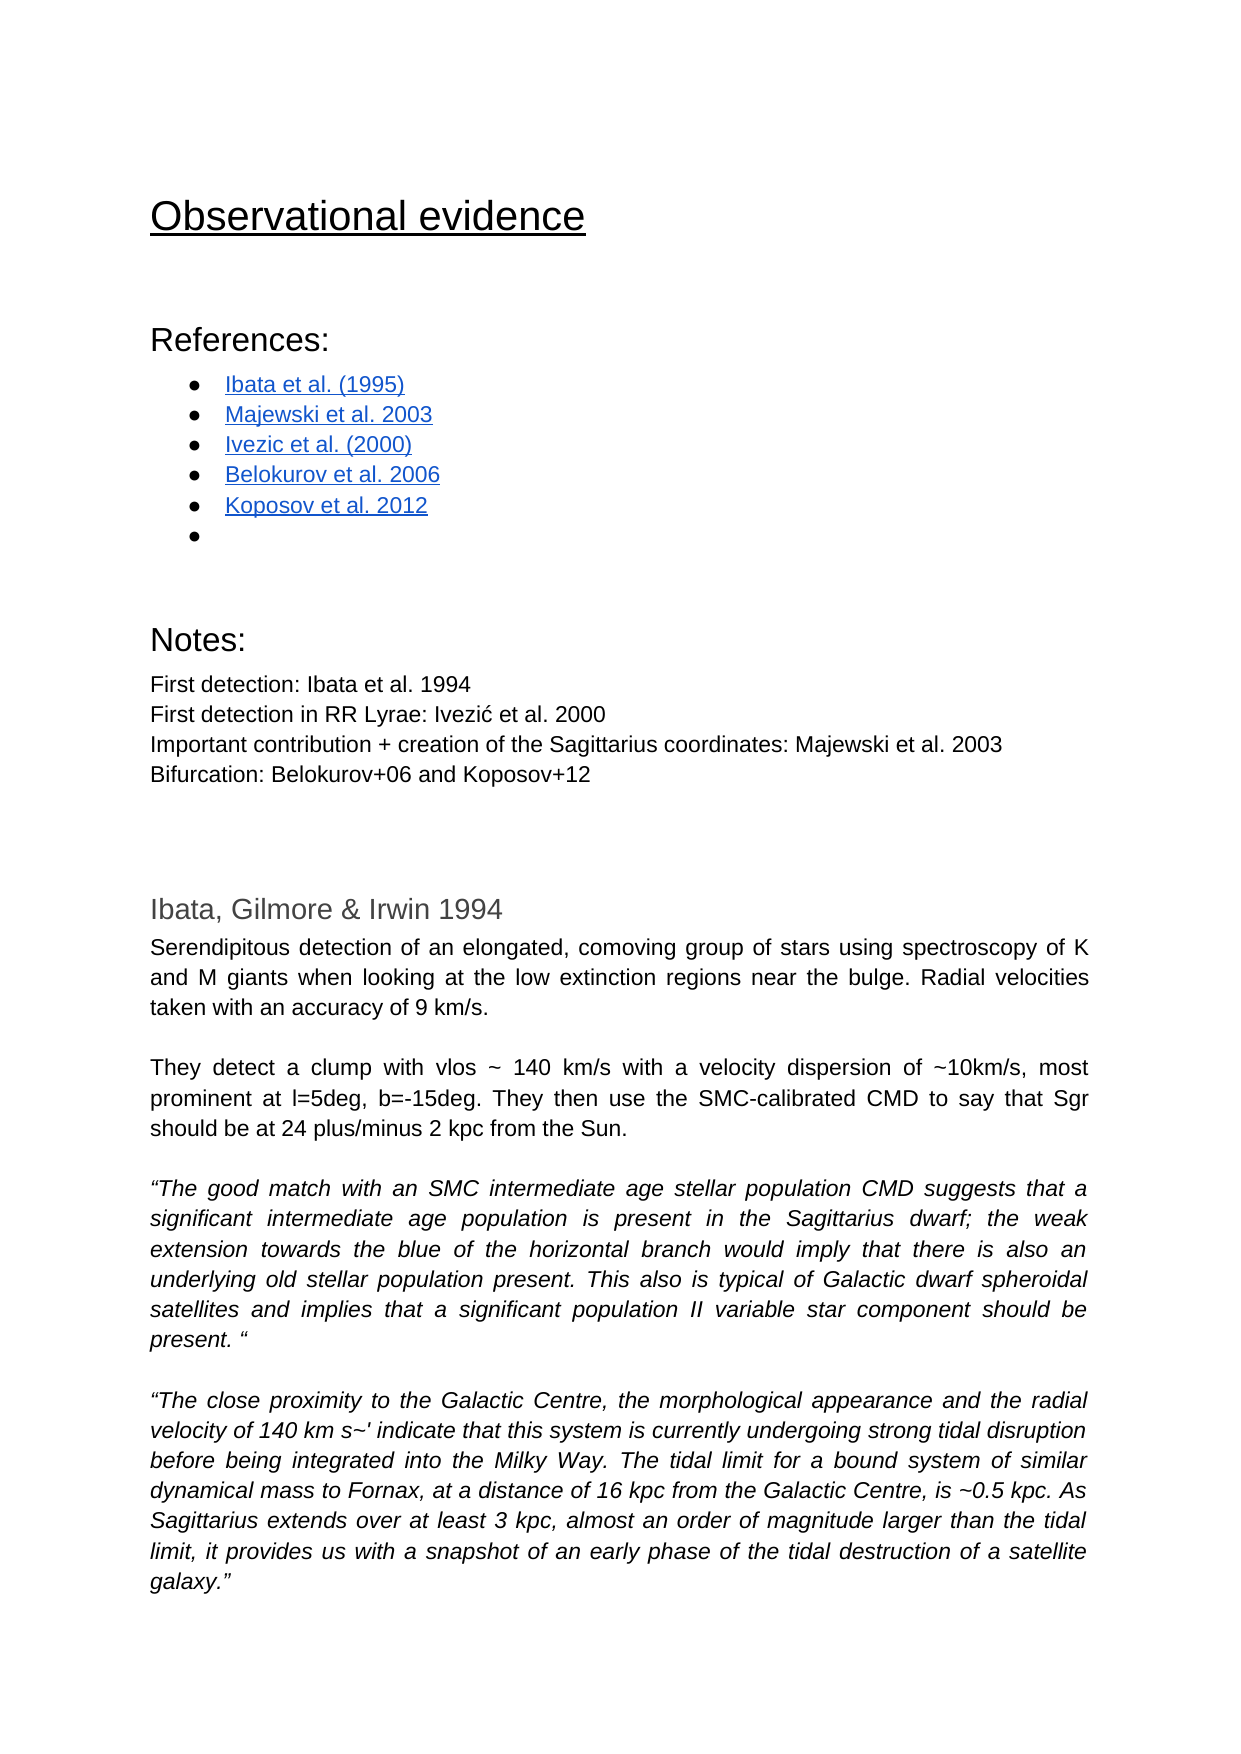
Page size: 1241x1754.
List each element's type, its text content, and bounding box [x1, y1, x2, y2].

subtitle Observational evidence [150, 192, 1090, 239]
subtitle Notes: [150, 620, 1090, 658]
list Majewski et al. 2003 [187, 401, 1090, 427]
text First detection: Ibata et al. 1994 [150, 671, 1090, 697]
subtitle Ibata, Gilmore & Irwin 1994 [150, 892, 1090, 925]
list Ibata et al. (1995) [187, 371, 1090, 397]
text Serendipitous detection of an elongated, comoving group of stars using spectroscopy of K and M giants when looking at the low extinction regions near the bulge. Radial velocities taken with an accuracy of 9 km/s. [150, 933, 1090, 1020]
list Ivezic et al. (2000) [187, 431, 1090, 457]
list Belokurov et al. 2006 [187, 461, 1090, 488]
text “The good match with an SMC intermediate age stellar population CMD suggests that a significant intermediate age population is present in the Sagittarius dwarf; the weak extension towards the blue of the horizontal branch would imply that there is also an underlying old stellar population present. This also is typical of Galactic dwarf spheroidal satellites and implies that a significant population II variable star component should be present. “ [150, 1175, 1090, 1353]
text First detection in RR Lyrae: Ivezić et al. 2000 [150, 701, 1090, 727]
subtitle References: [150, 320, 1090, 358]
text Bifurcation: Belokurov+06 and Koposov+12 [150, 761, 1090, 788]
text They detect a clump with vlos ~ 140 km/s with a velocity dispersion of ~10km/s, most prominent at l=5deg, b=-15deg. They then use the SMC-calibrated CMD to say that Sgr should be at 24 plus/minus 2 kpc from the Sun. [150, 1054, 1090, 1141]
text “The close proximity to the Galactic Centre, the morphological appearance and the radial velocity of 140 km s~' indicate that this system is currently undergoing strong tidal disruption before being integrated into the Milky Way. The tidal limit for a bound system of similar dynamical mass to Fornax, at a distance of 16 kpc from the Galactic Centre, is ~0.5 kpc. As Sagittarius extends over at least 3 kpc, almost an order of magnitude larger than the tidal limit, it provides us with a snapshot of an early phase of the tidal destruction of a satellite galaxy.” [150, 1387, 1090, 1594]
list Koposov et al. 2012 [187, 492, 1090, 518]
text Important contribution + creation of the Sagittarius coordinates: Majewski et al. 2003 [150, 731, 1090, 757]
